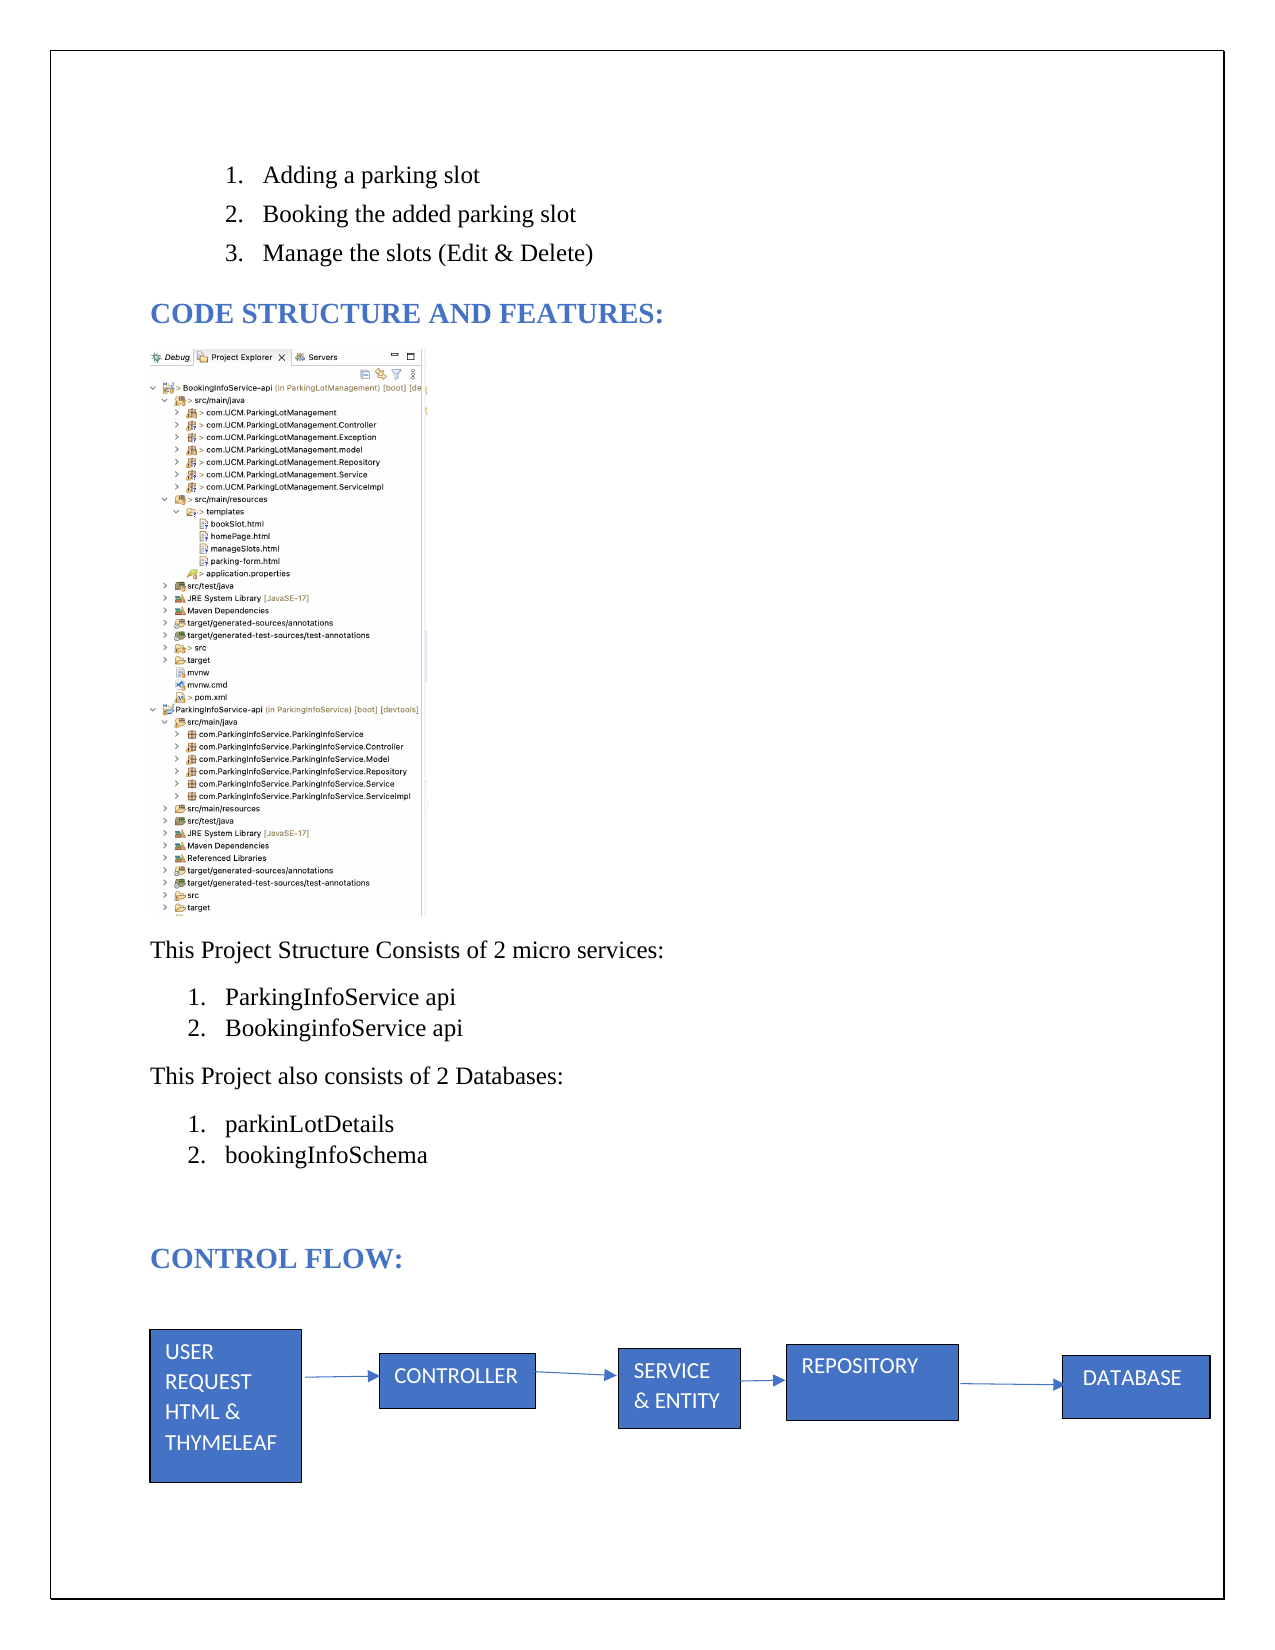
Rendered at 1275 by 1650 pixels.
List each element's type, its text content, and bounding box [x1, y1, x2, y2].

list BookinginfoService api [187, 1013, 1124, 1042]
list bookingInfoSchema [187, 1140, 1124, 1169]
text This Project also consists of 2 Databases: [150, 1061, 1124, 1090]
list Manage the slots (Edit & Delete) [225, 228, 1124, 267]
list ParkingInfoService api [187, 982, 1124, 1011]
text CONTROL FLOW: [150, 1235, 1124, 1274]
picture [150, 349, 428, 916]
list Adding a parking slot [225, 150, 1124, 189]
text CODE STRUCTURE AND FEATURES: [150, 296, 1124, 330]
text This Project Structure Consists of 2 micro services: [150, 935, 1124, 963]
list parkinLotDetails [187, 1109, 1124, 1138]
list Booking the added parking slot [225, 189, 1124, 228]
